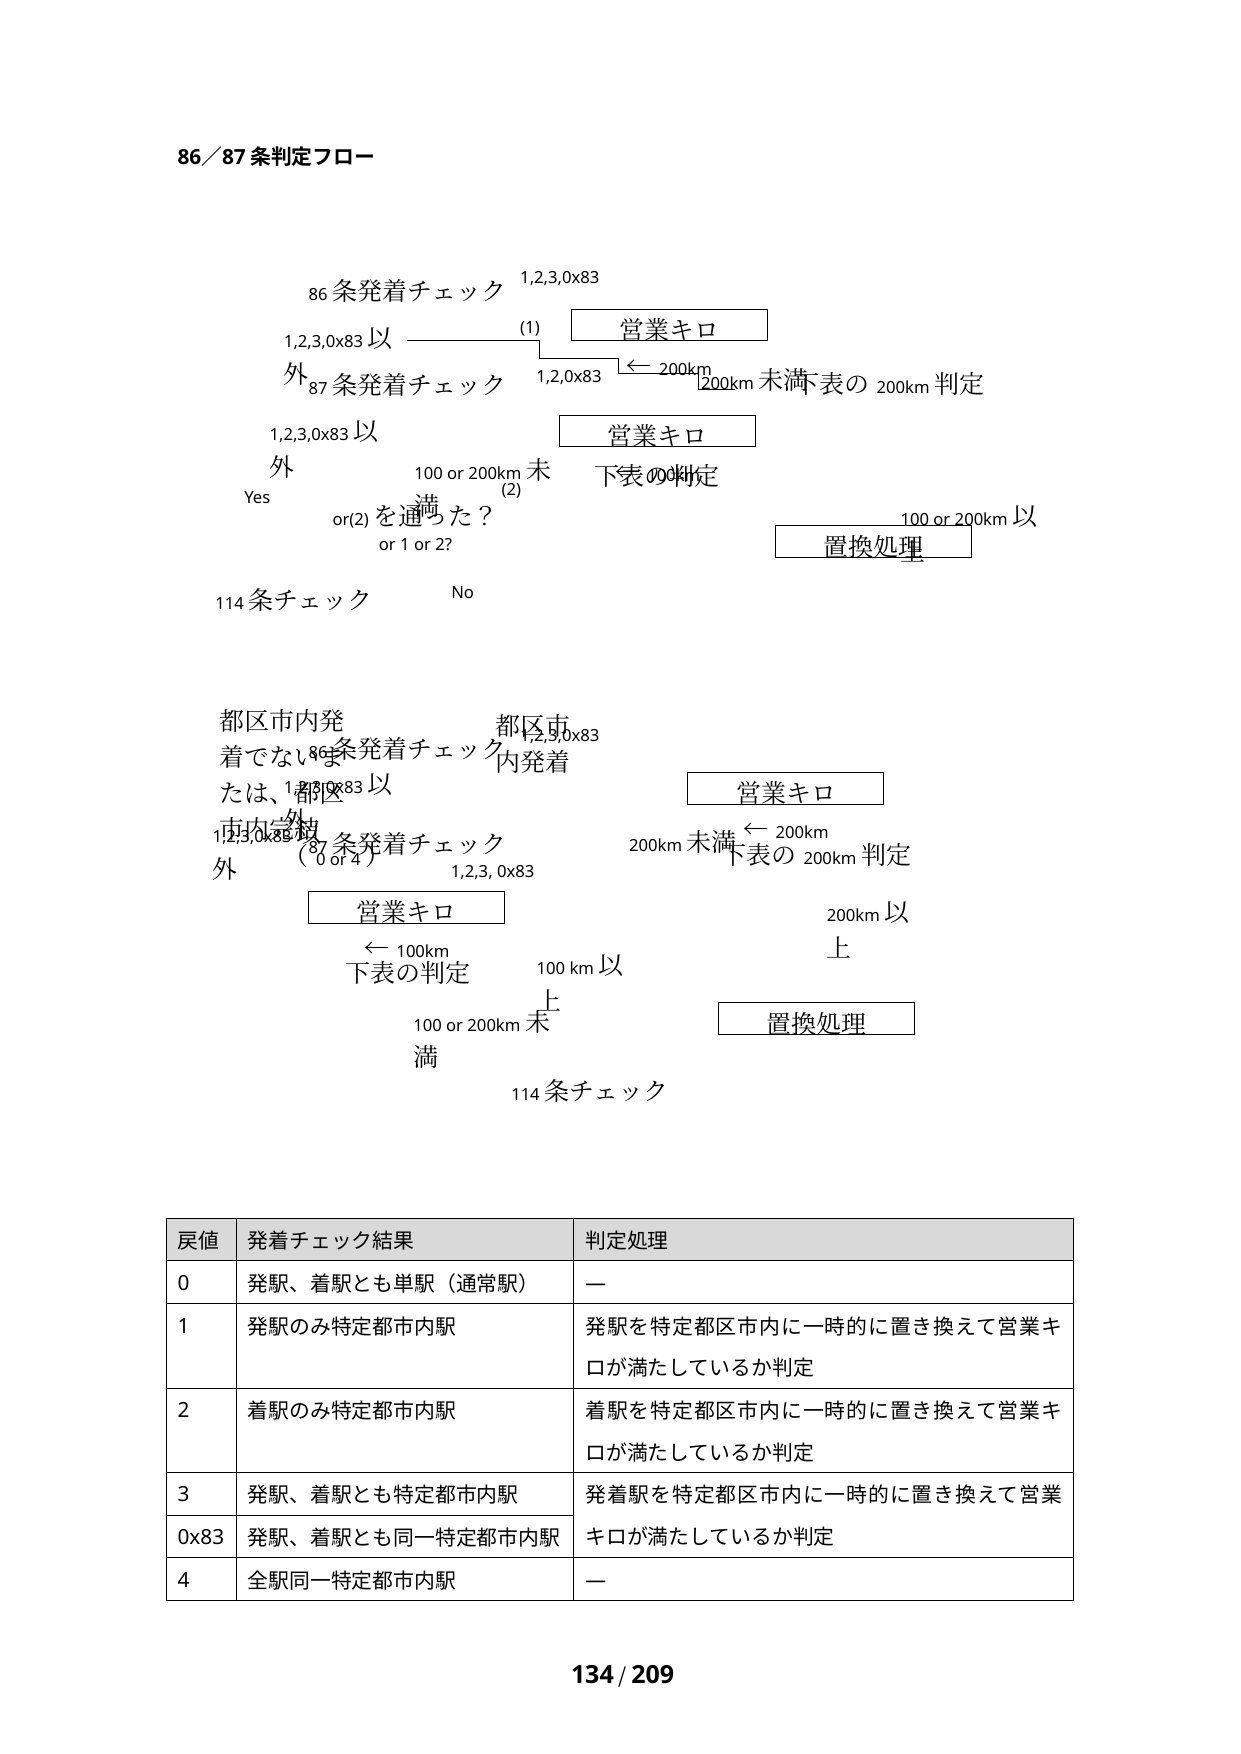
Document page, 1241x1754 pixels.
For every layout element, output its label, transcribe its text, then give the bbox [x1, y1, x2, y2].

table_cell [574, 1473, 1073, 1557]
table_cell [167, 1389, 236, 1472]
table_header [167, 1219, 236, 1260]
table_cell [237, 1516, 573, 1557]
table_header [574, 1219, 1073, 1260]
subtitle 86／87条判定フロー [177, 134, 1063, 176]
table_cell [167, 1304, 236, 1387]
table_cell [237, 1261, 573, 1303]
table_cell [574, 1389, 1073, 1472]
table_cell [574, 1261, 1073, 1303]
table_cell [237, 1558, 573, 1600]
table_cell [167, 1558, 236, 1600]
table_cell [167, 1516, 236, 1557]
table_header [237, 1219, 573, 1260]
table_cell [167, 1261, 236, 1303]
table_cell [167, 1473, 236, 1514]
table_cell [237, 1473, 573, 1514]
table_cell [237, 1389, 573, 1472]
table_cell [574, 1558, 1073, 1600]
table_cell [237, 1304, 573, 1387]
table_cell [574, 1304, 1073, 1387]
